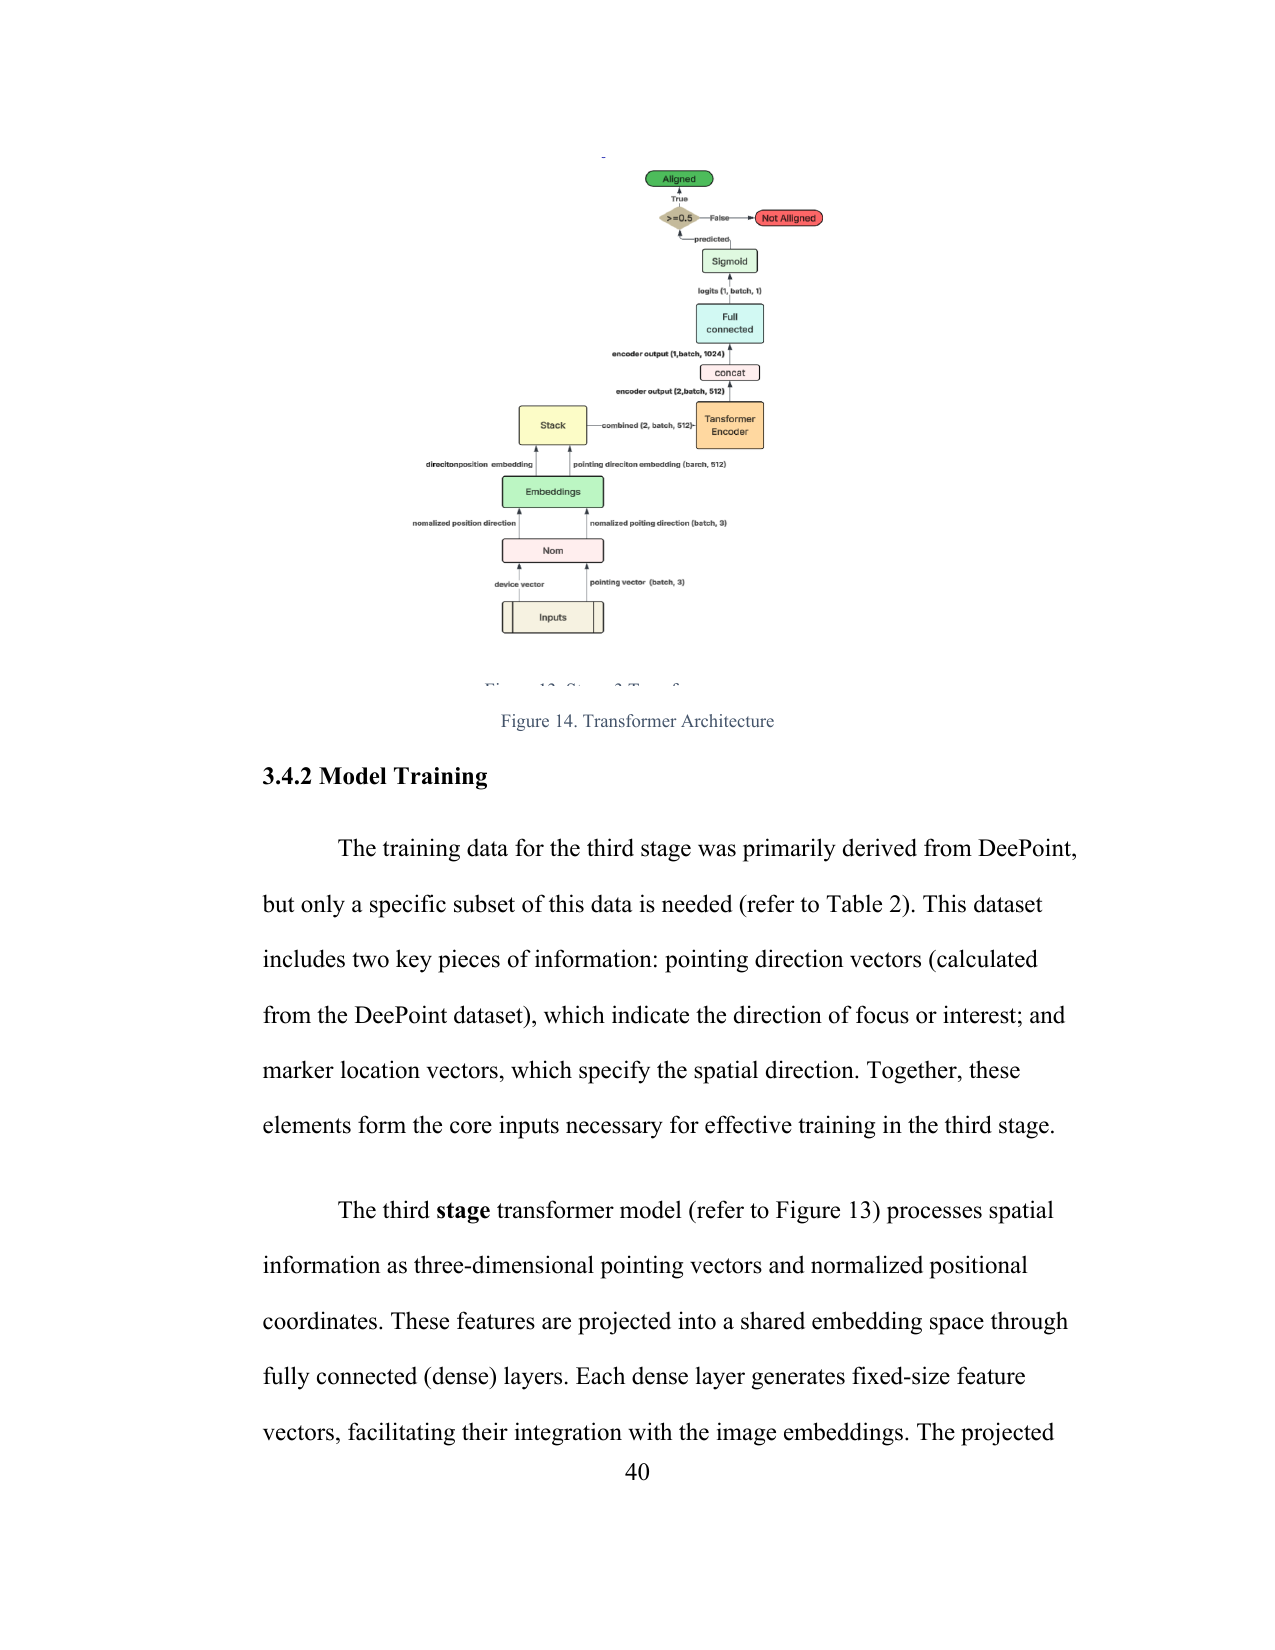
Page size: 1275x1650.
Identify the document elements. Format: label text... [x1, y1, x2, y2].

picture [374, 157, 832, 649]
subtitle 3.4.2 Model Training [187, 762, 1087, 790]
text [262, 1196, 1087, 1446]
text The training data for the third stage was primarily derived from DeePoint, but only a specific subset of this data is needed (refer to Table 2). This dataset includes two key pieces of information: pointing direction vectors (calculated from the DeePoint dataset), which indicate the direction of focus or interest; and marker location vectors, which specify the spatial direction. Together, these elements form the core inputs necessary for effective training in the third stage. [262, 834, 1087, 1139]
